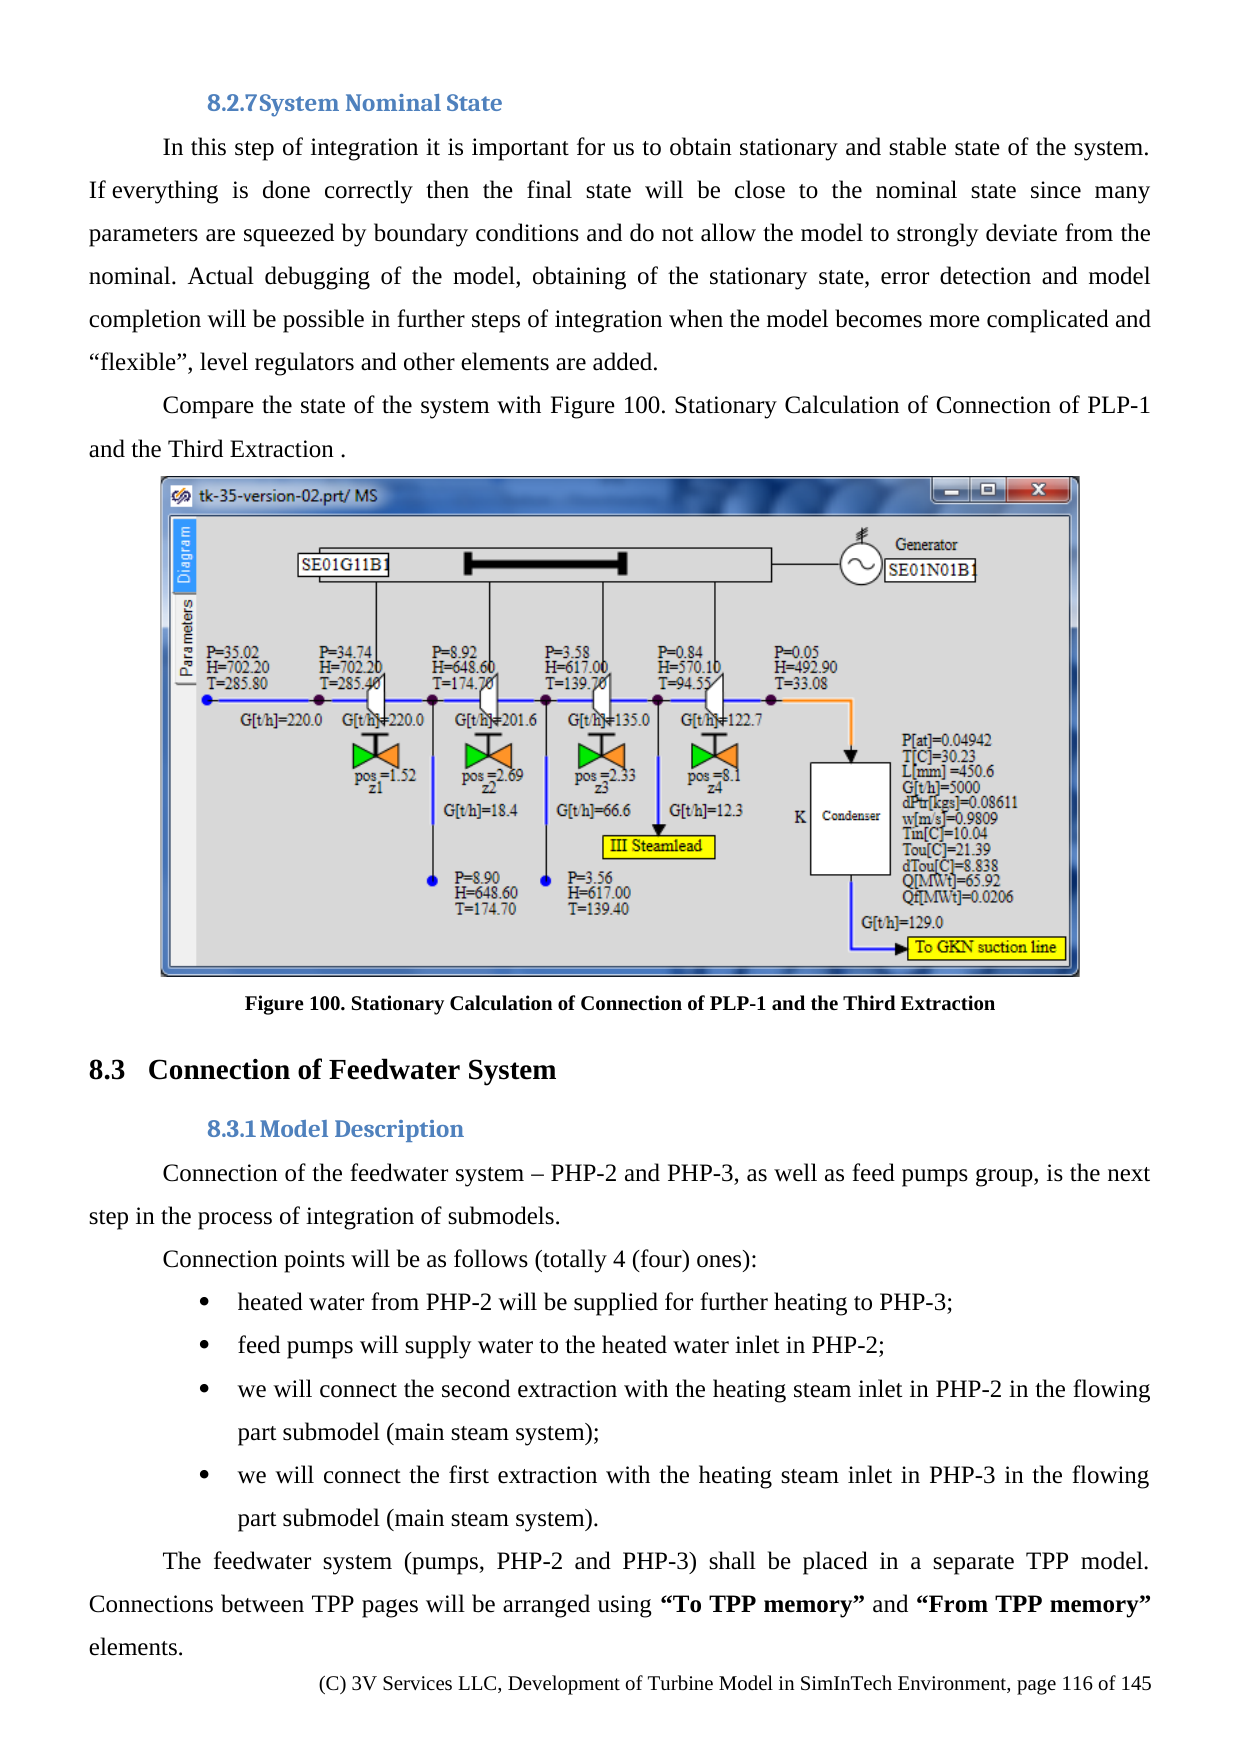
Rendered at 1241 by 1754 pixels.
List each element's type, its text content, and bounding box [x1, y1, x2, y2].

subtitle Connection of Feedwater System [89, 1052, 1152, 1086]
list we will connect the second extraction with the heating steam inlet in PHP-2 in the flowing part submodel (main steam system); [200, 1374, 1152, 1446]
list feed pumps will supply water to the heated water inlet in PHP-2; [200, 1331, 1152, 1359]
text The feedwater system (pumps, PHP-2 and PHP-3) shall be placed in a separate TPP model. Connections between TPP pages will be arranged using “To TPP memory” and “From TPP memory” elements. [89, 1546, 1152, 1661]
text In this step of integration it is important for us to obtain stationary and stable state of the system. If everything is done correctly then the final state will be close to the nominal state since many parameters are squeezed by boundary conditions and do not allow the model to strongly deviate from the nominal. Actual debugging of the model, obtaining of the stationary state, error detection and model completion will be possible in further steps of integration when the model becomes more complicated and “flexible”, level regulators and other elements are added. [89, 132, 1152, 376]
picture [160, 476, 1080, 977]
subtitle Model Description [207, 1115, 1152, 1144]
list heated water from PHP-2 will be supplied for further heating to PHP-3; [200, 1287, 1152, 1316]
text Connection points will be as follows (totally 4 (four) ones): [89, 1244, 1152, 1273]
list we will connect the first extraction with the heating steam inlet in PHP-3 in the flowing part submodel (main steam system). [200, 1460, 1152, 1532]
text Connection of the feedwater system – PHP-2 and PHP-3, as well as feed pumps group, is the next step in the process of integration of submodels. [89, 1158, 1152, 1230]
subtitle System Nominal State [207, 89, 1152, 117]
